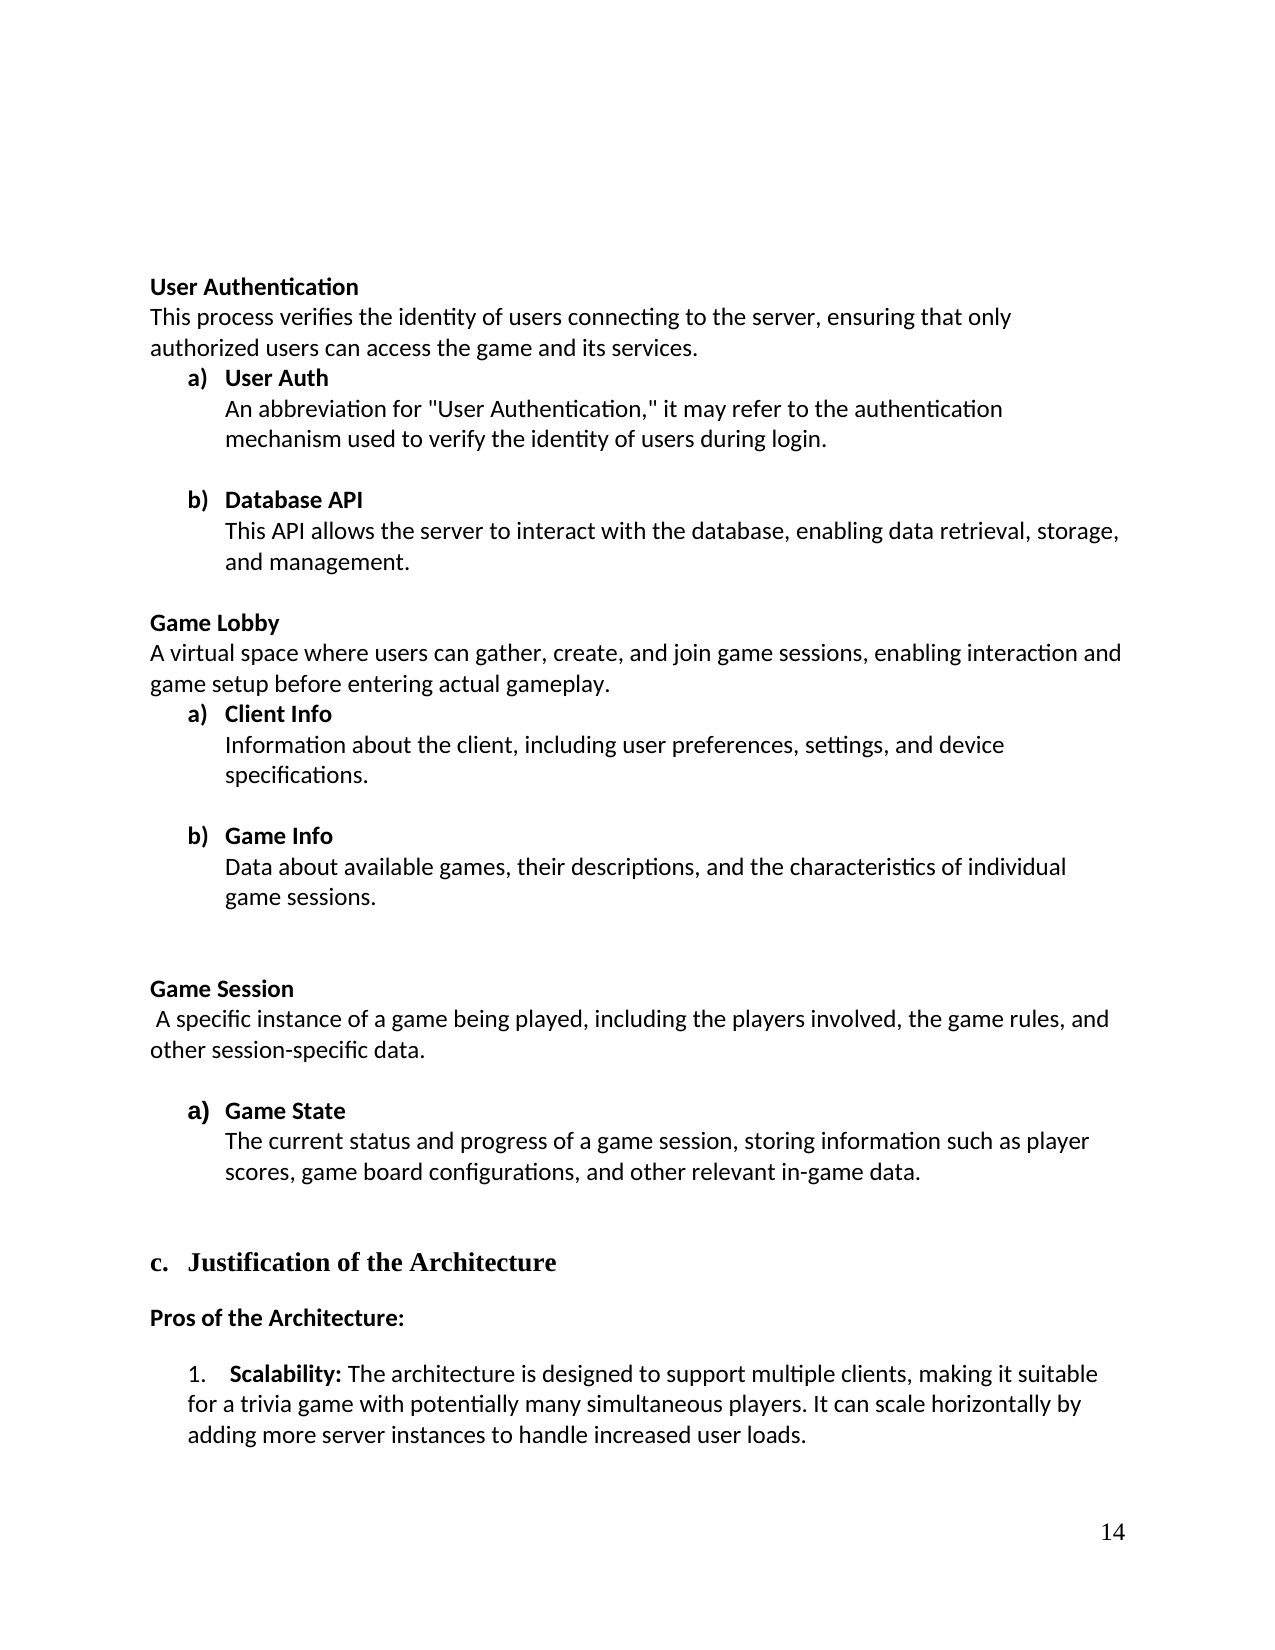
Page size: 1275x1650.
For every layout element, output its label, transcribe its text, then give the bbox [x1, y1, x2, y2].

text Game Session [150, 973, 1125, 1003]
list Client Info [187, 698, 1125, 729]
text A specific instance of a game being played, including the players involved, the game rules, and other session-specific data. [150, 1003, 1125, 1064]
list User Auth [187, 362, 1125, 393]
text Data about available games, their descriptions, and the characteristics of individual game sessions. [225, 851, 1125, 912]
list Game Info [187, 820, 1125, 851]
text An abbreviation for "User Authentication," it may refer to the authentication mechanism used to verify the identity of users during login. [225, 393, 1125, 454]
text The current status and progress of a game session, storing information such as player scores, game board configurations, and other relevant in-game data. [225, 1126, 1125, 1187]
text This API allows the server to interact with the database, enabling data retrieval, storage, and management. [225, 515, 1125, 576]
text Pros of the Architecture: [150, 1302, 1125, 1333]
text User Authentication [150, 271, 1125, 301]
text 1. Scalability: The architecture is designed to support multiple clients, making it suitable for a trivia game with potentially many simultaneous players. It can scale horizontally by adding more server instances to handle increased user loads. [187, 1358, 1125, 1449]
text A virtual space where users can gather, create, and join game sessions, enabling interaction and game setup before entering actual gameplay. [150, 637, 1125, 698]
subtitle Justification of the Architecture [150, 1246, 1125, 1277]
list Database API [187, 484, 1125, 515]
text This process verifies the identity of users connecting to the server, ensuring that only authorized users can access the game and its services. [150, 301, 1125, 362]
text Information about the client, including user preferences, settings, and device specifications. [225, 729, 1125, 790]
list Game State [187, 1095, 1125, 1126]
text Game Lobby [150, 607, 1125, 637]
